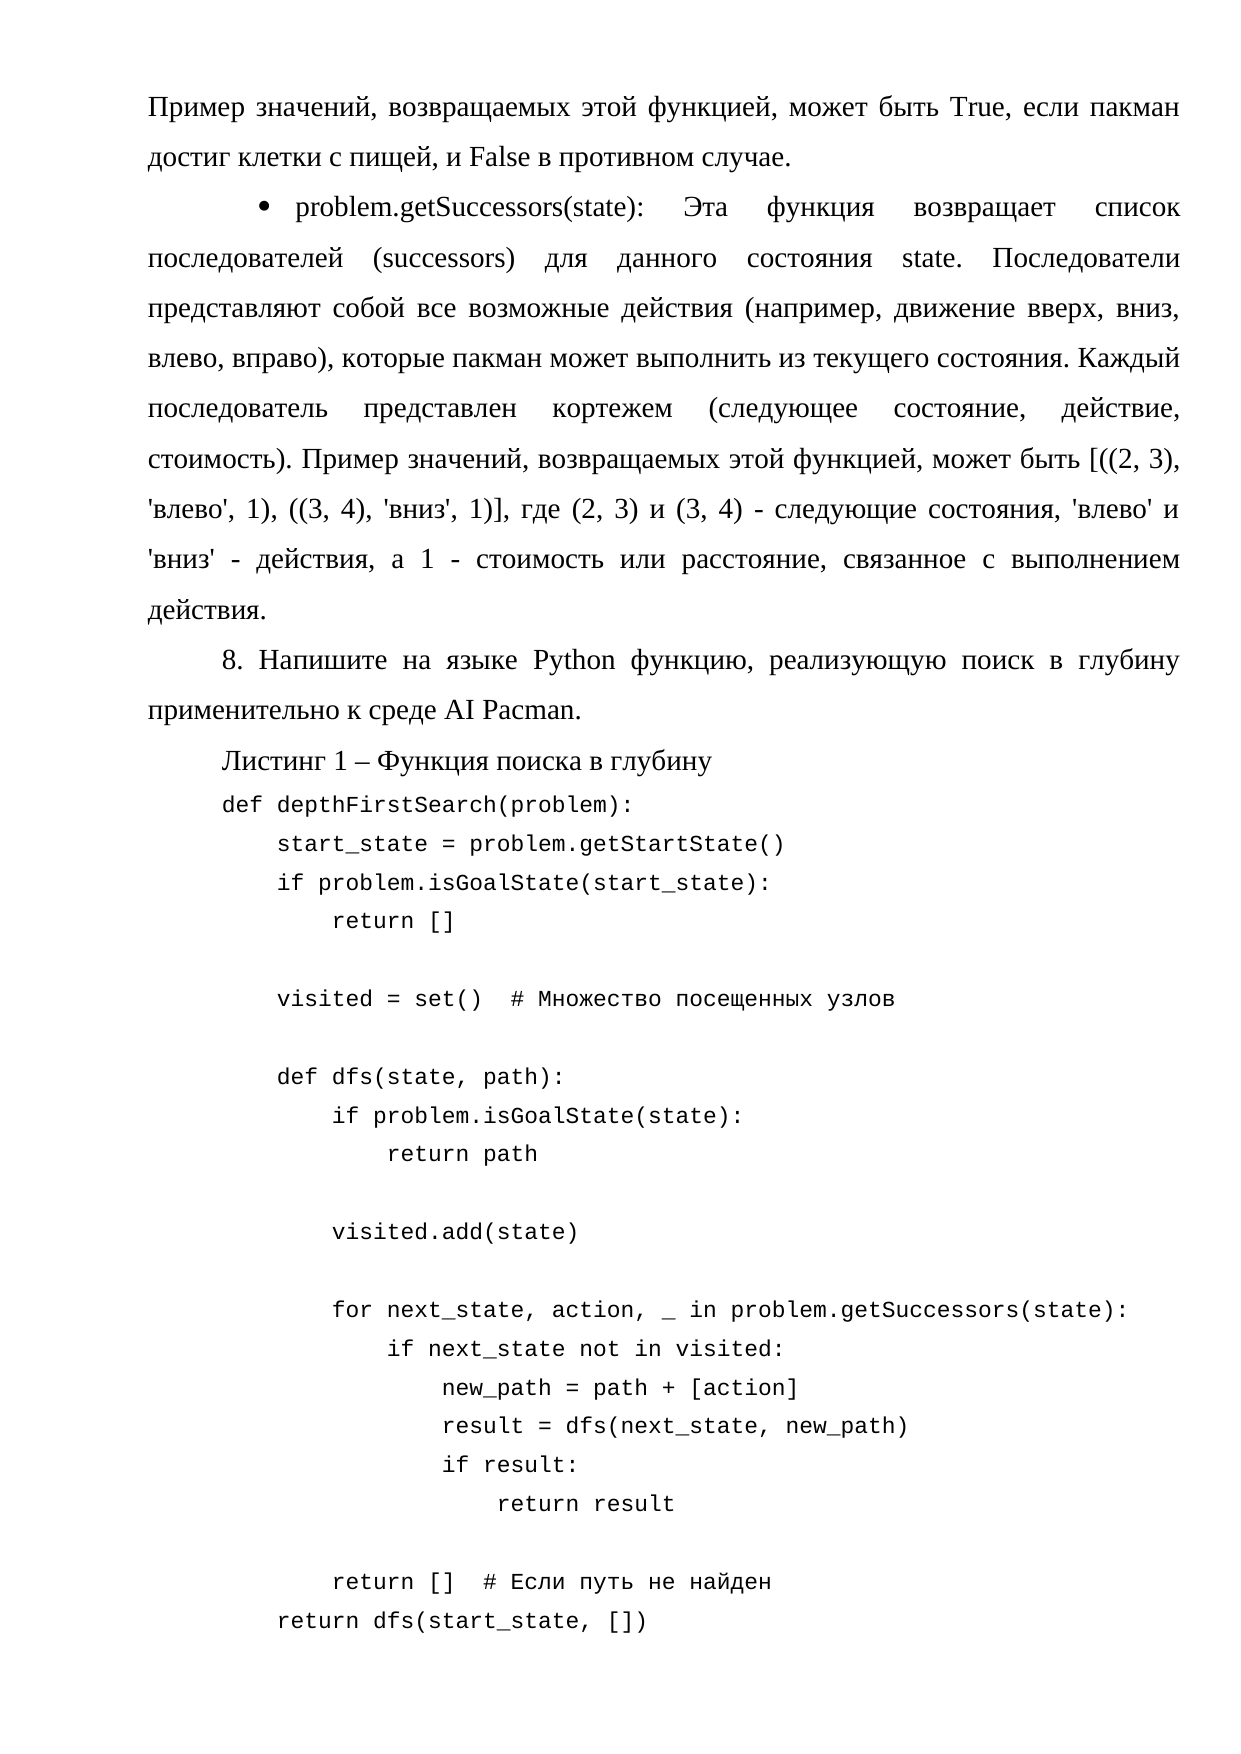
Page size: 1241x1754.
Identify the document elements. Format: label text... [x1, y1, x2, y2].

text 8. Напишите на языке Python функцию, реализующую поиск в глубину применительно к среде AI Pacman. [148, 642, 1181, 726]
text return [] # Если путь не найден [148, 1570, 1181, 1596]
text start_state = problem.getStartState() [148, 832, 1181, 858]
text if next_state not in visited: [148, 1337, 1181, 1363]
text def depthFirstSearch(problem): [148, 793, 1181, 819]
text return [] [148, 910, 1181, 936]
text new_path = path + [action] [148, 1376, 1181, 1402]
text visited.add(state) [148, 1221, 1181, 1246]
text Листинг 1 – Функция поиска в глубину [148, 743, 1181, 776]
text return path [148, 1143, 1181, 1169]
text result = dfs(next_state, new_path) [148, 1415, 1181, 1441]
text def dfs(state, path): [148, 1065, 1181, 1091]
text return dfs(start_state, []) [148, 1609, 1181, 1635]
text for next_state, action, _ in problem.getSuccessors(state): [148, 1298, 1181, 1324]
text if problem.isGoalState(state): [148, 1104, 1181, 1130]
text visited = set() # Множество посещенных узлов [148, 987, 1181, 1013]
text if result: [148, 1454, 1181, 1479]
text return result [148, 1492, 1181, 1518]
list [148, 89, 1181, 172]
list problem.getSuccessors(state): Эта функция возвращает список последователей (successors) для данного состояния state. Последователи представляют собой все возможные действия (например, движение вверх, вниз, влево, вправо), которые пакман может выполнить из текущего состояния. Каждый последователь представлен кортежем (следующее состояние, действие, стоимость). Пример значений, возвращаемых этой функцией, может быть [((2, 3), 'влево', 1), ((3, 4), 'вниз', 1)], где (2, 3) и (3, 4) - следующие состояния, 'влево' и 'вниз' - действия, а 1 - стоимость или расстояние, связанное с выполнением действия. [148, 189, 1181, 625]
text if problem.isGoalState(start_state): [148, 871, 1181, 897]
